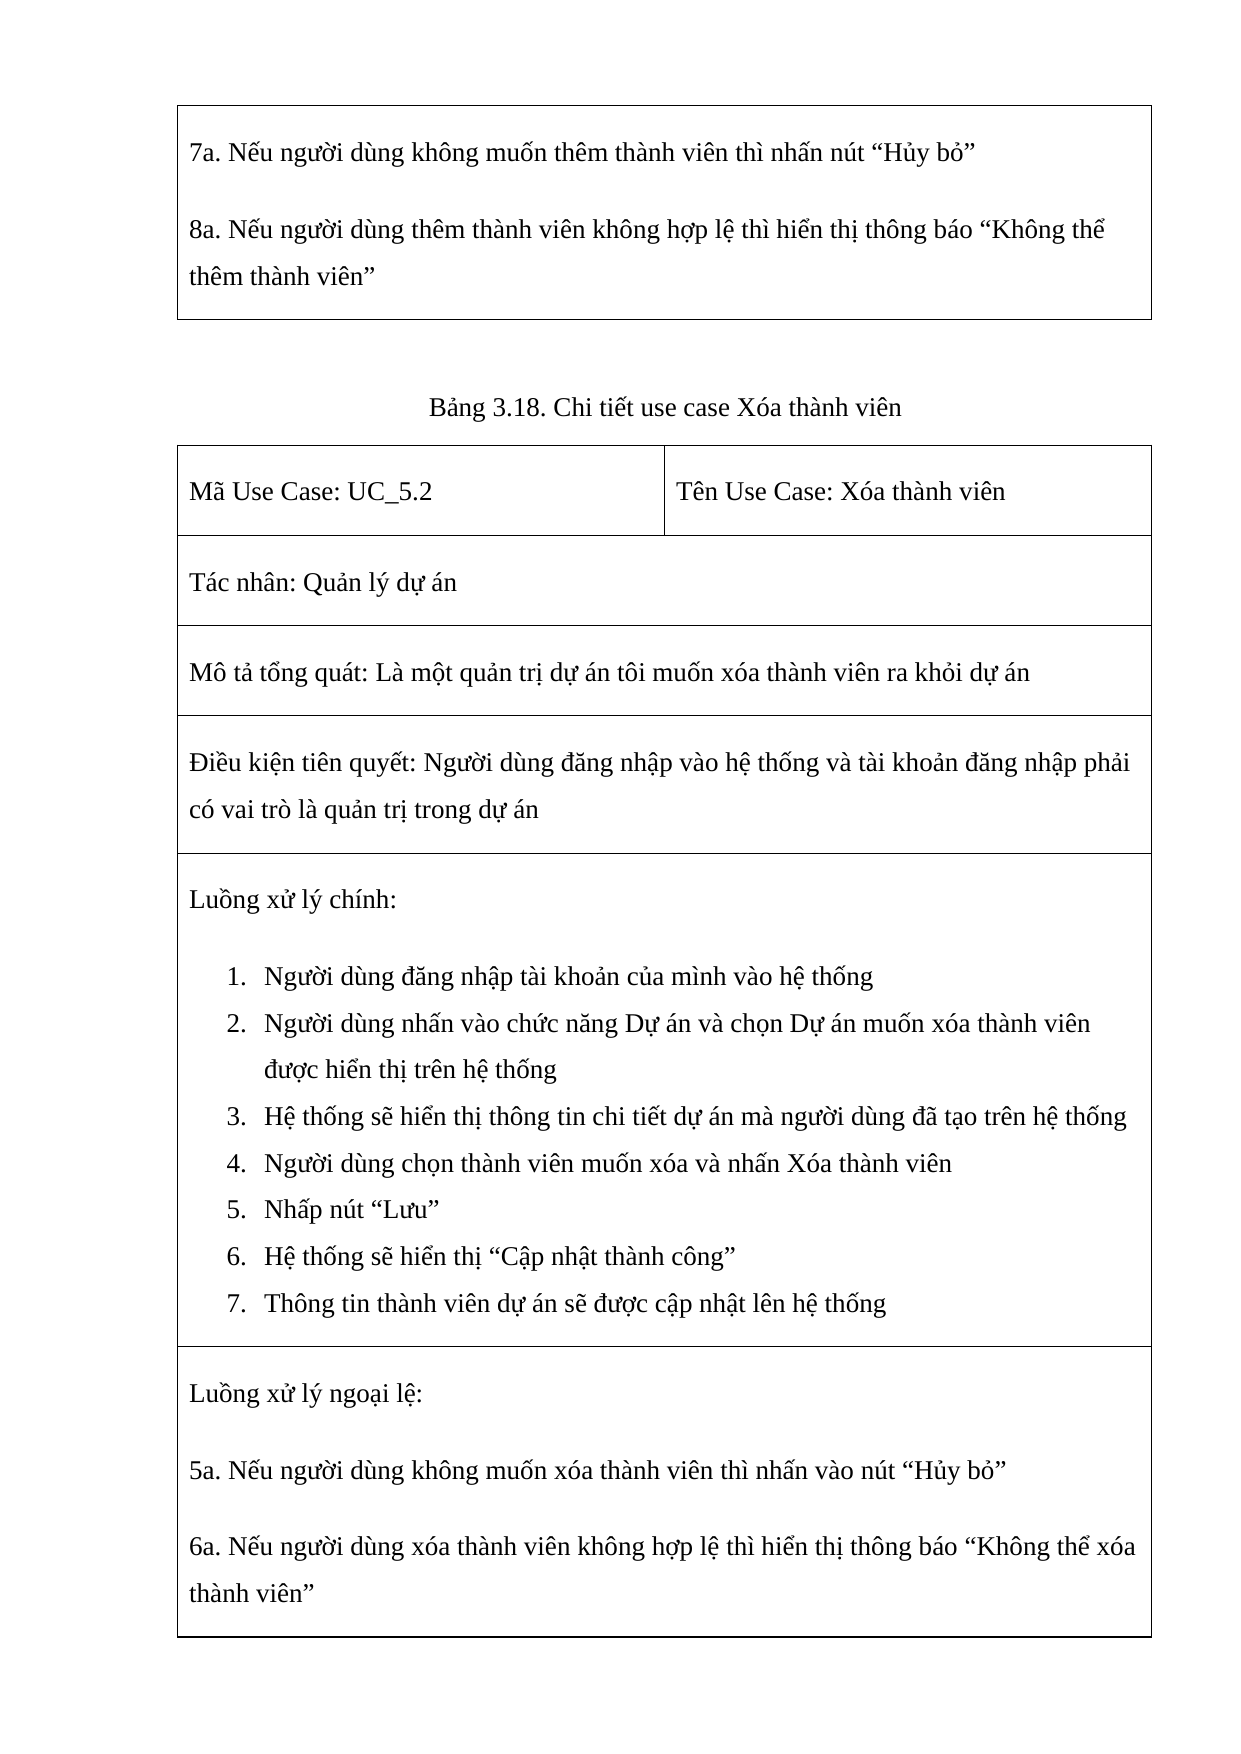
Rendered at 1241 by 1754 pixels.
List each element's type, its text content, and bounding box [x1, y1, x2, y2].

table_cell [178, 106, 1151, 319]
table_header Tên Use Case: Xóa thành viên [665, 446, 1151, 535]
text Bảng 3.18. Chi tiết use case Xóa thành viên [177, 392, 1152, 423]
table_header Mã Use Case: UC_5.2 [178, 446, 664, 535]
table_cell Luồng xử lý ngoại lệ: 5a. Nếu người dùng không muốn xóa thành viên thì nhấn vào nút “Hủy bỏ” 6a. Nếu người dùng xóa thành viên không hợp lệ thì hiển thị thông báo “Không thể xóa thành viên” [178, 1347, 1151, 1636]
table_cell Luồng xử lý chính: Người dùng đăng nhập tài khoản của mình vào hệ thống Người dùng nhấn vào chức năng Dự án và chọn Dự án muốn xóa thành viên được hiển thị trên hệ thống Hệ thống sẽ hiển thị thông tin chi tiết dự án mà người dùng đã tạo trên hệ thống Người dùng chọn thành viên muốn xóa và nhấn Xóa thành viên Nhấp nút “Lưu” Hệ thống sẽ hiển thị “Cập nhật thành công” Thông tin thành viên dự án sẽ được cập nhật lên hệ thống [178, 854, 1151, 1346]
table_cell Điều kiện tiên quyết: Người dùng đăng nhập vào hệ thống và tài khoản đăng nhập phải có vai trò là quản trị trong dự án [178, 716, 1151, 852]
table_cell Mô tả tổng quát: Là một quản trị dự án tôi muốn xóa thành viên ra khỏi dự án [178, 626, 1151, 715]
table_cell Tác nhân: Quản lý dự án [178, 536, 1151, 625]
